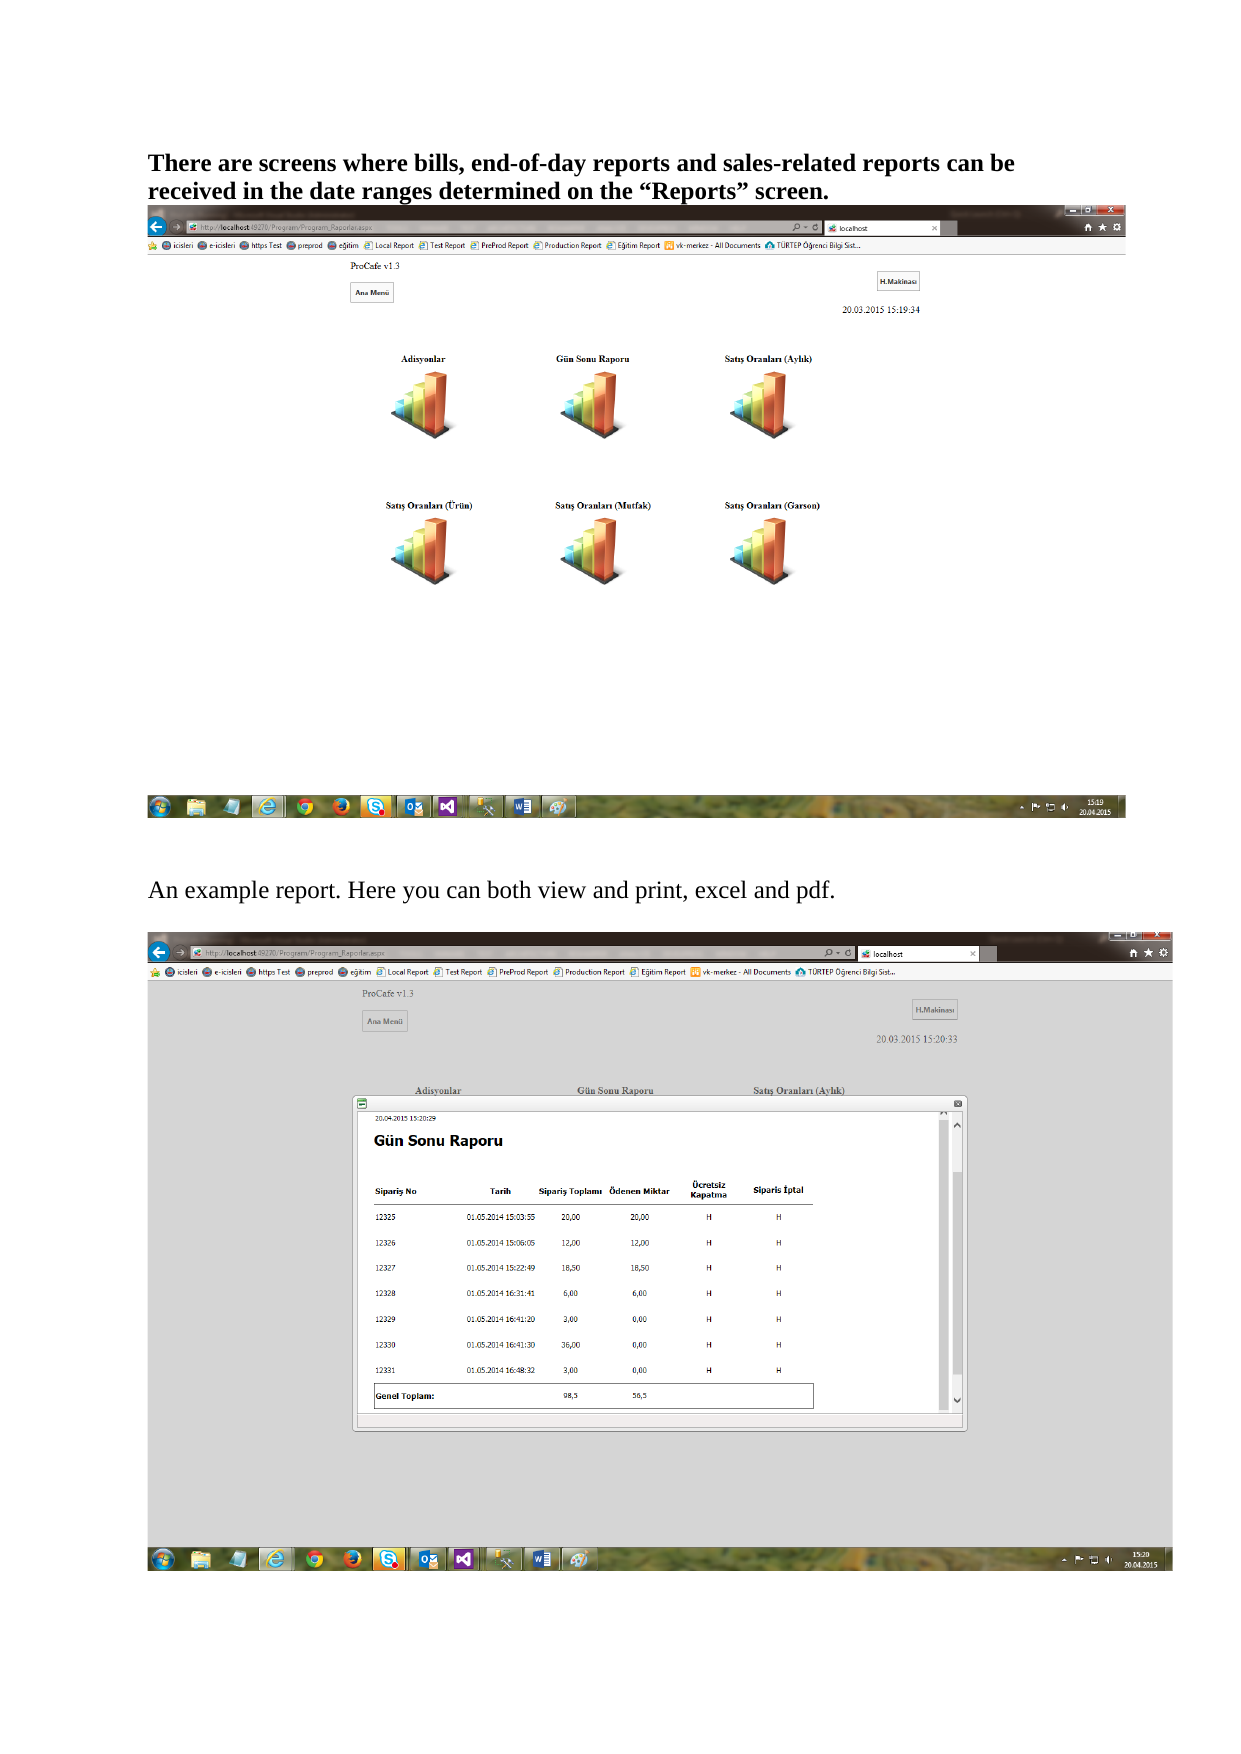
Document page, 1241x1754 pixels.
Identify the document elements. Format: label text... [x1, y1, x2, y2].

picture [154, 950, 164, 955]
picture [147, 205, 1126, 818]
text There are screens where bills, end-of-day reports and sales-related reports can be received in the date ranges determined on the “Reports” screen. [148, 148, 1093, 205]
text An example report. Here you can both view and print, excel and pdf. [148, 875, 1093, 904]
picture [147, 932, 1173, 1571]
